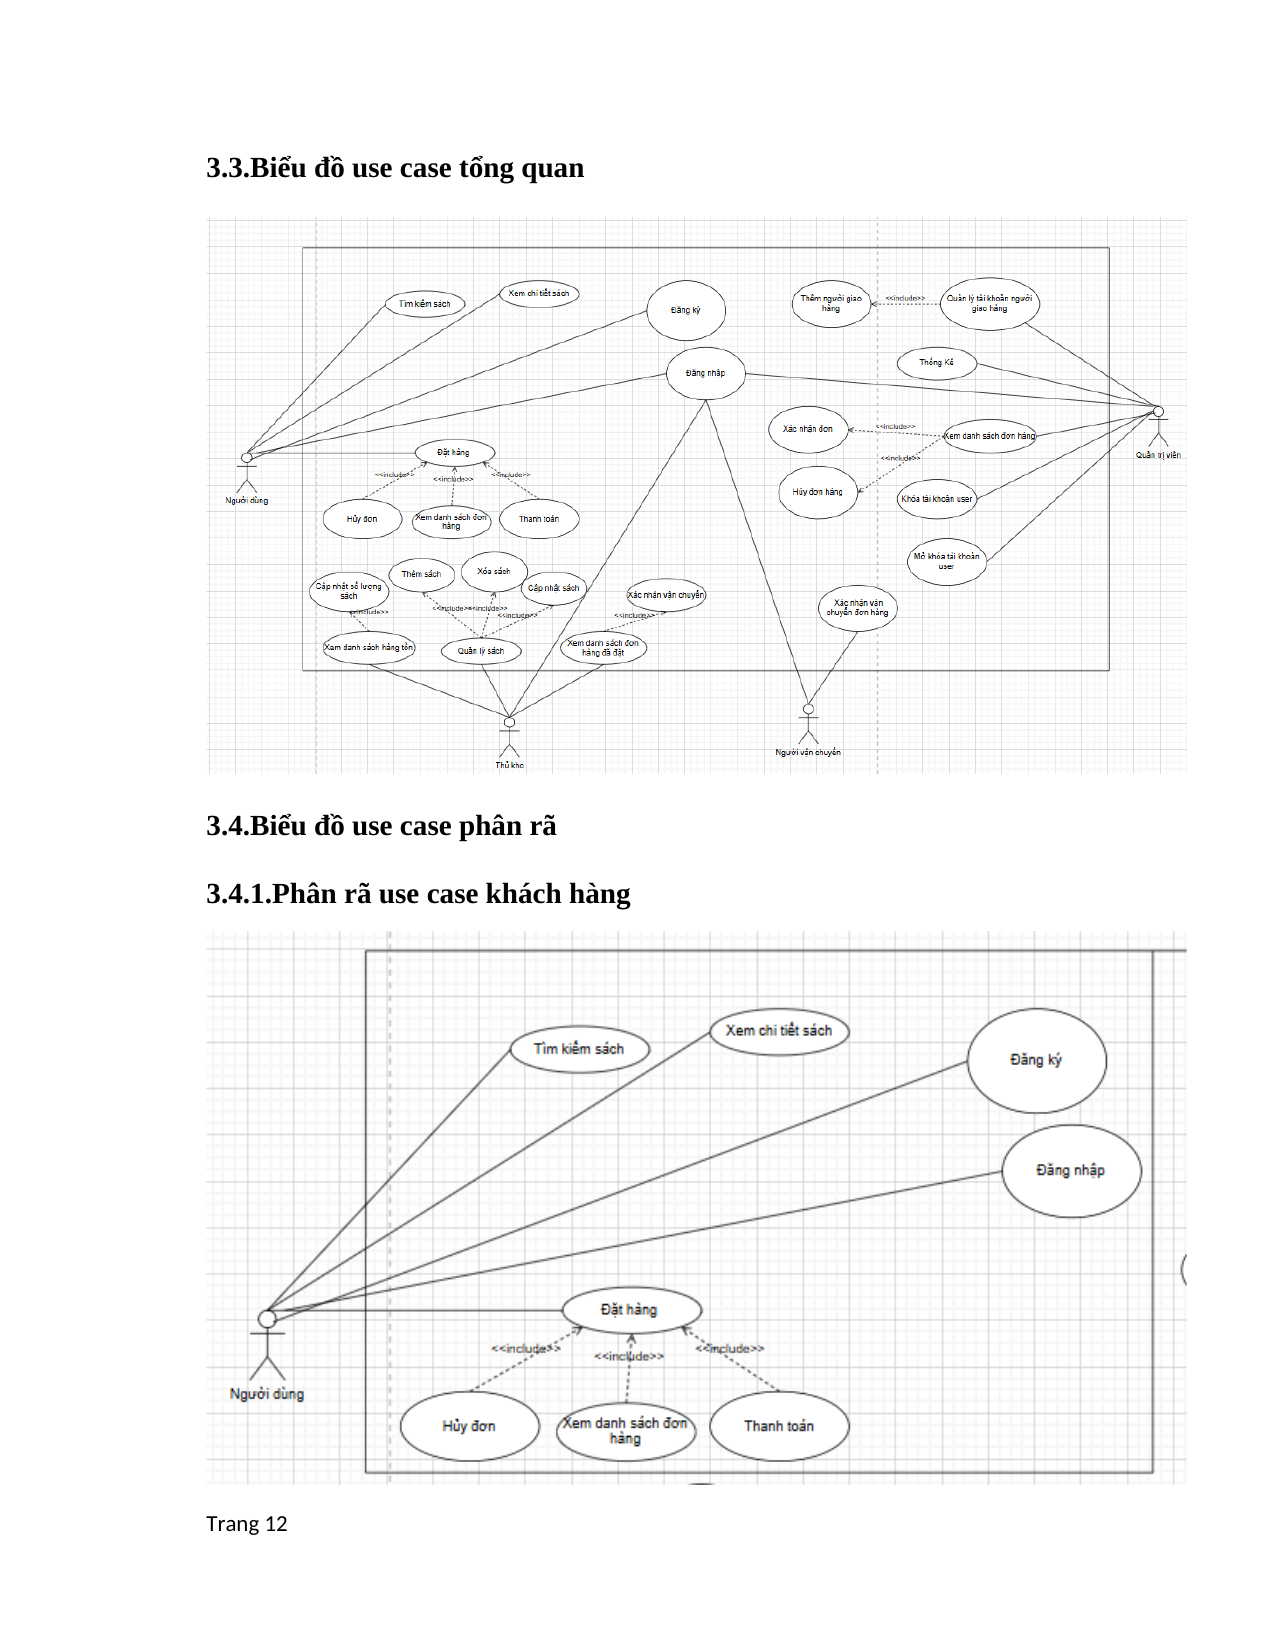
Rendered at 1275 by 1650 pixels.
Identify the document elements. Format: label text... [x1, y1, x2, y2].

picture [206, 217, 1187, 774]
text 3.4.1.Phân rã use case khách hàng [206, 876, 1187, 909]
picture [206, 931, 1187, 1485]
subtitle 3.3.Biểu đồ use case tổng quan [206, 150, 1187, 183]
subtitle 3.4.Biểu đồ use case phân rã [206, 808, 1187, 842]
